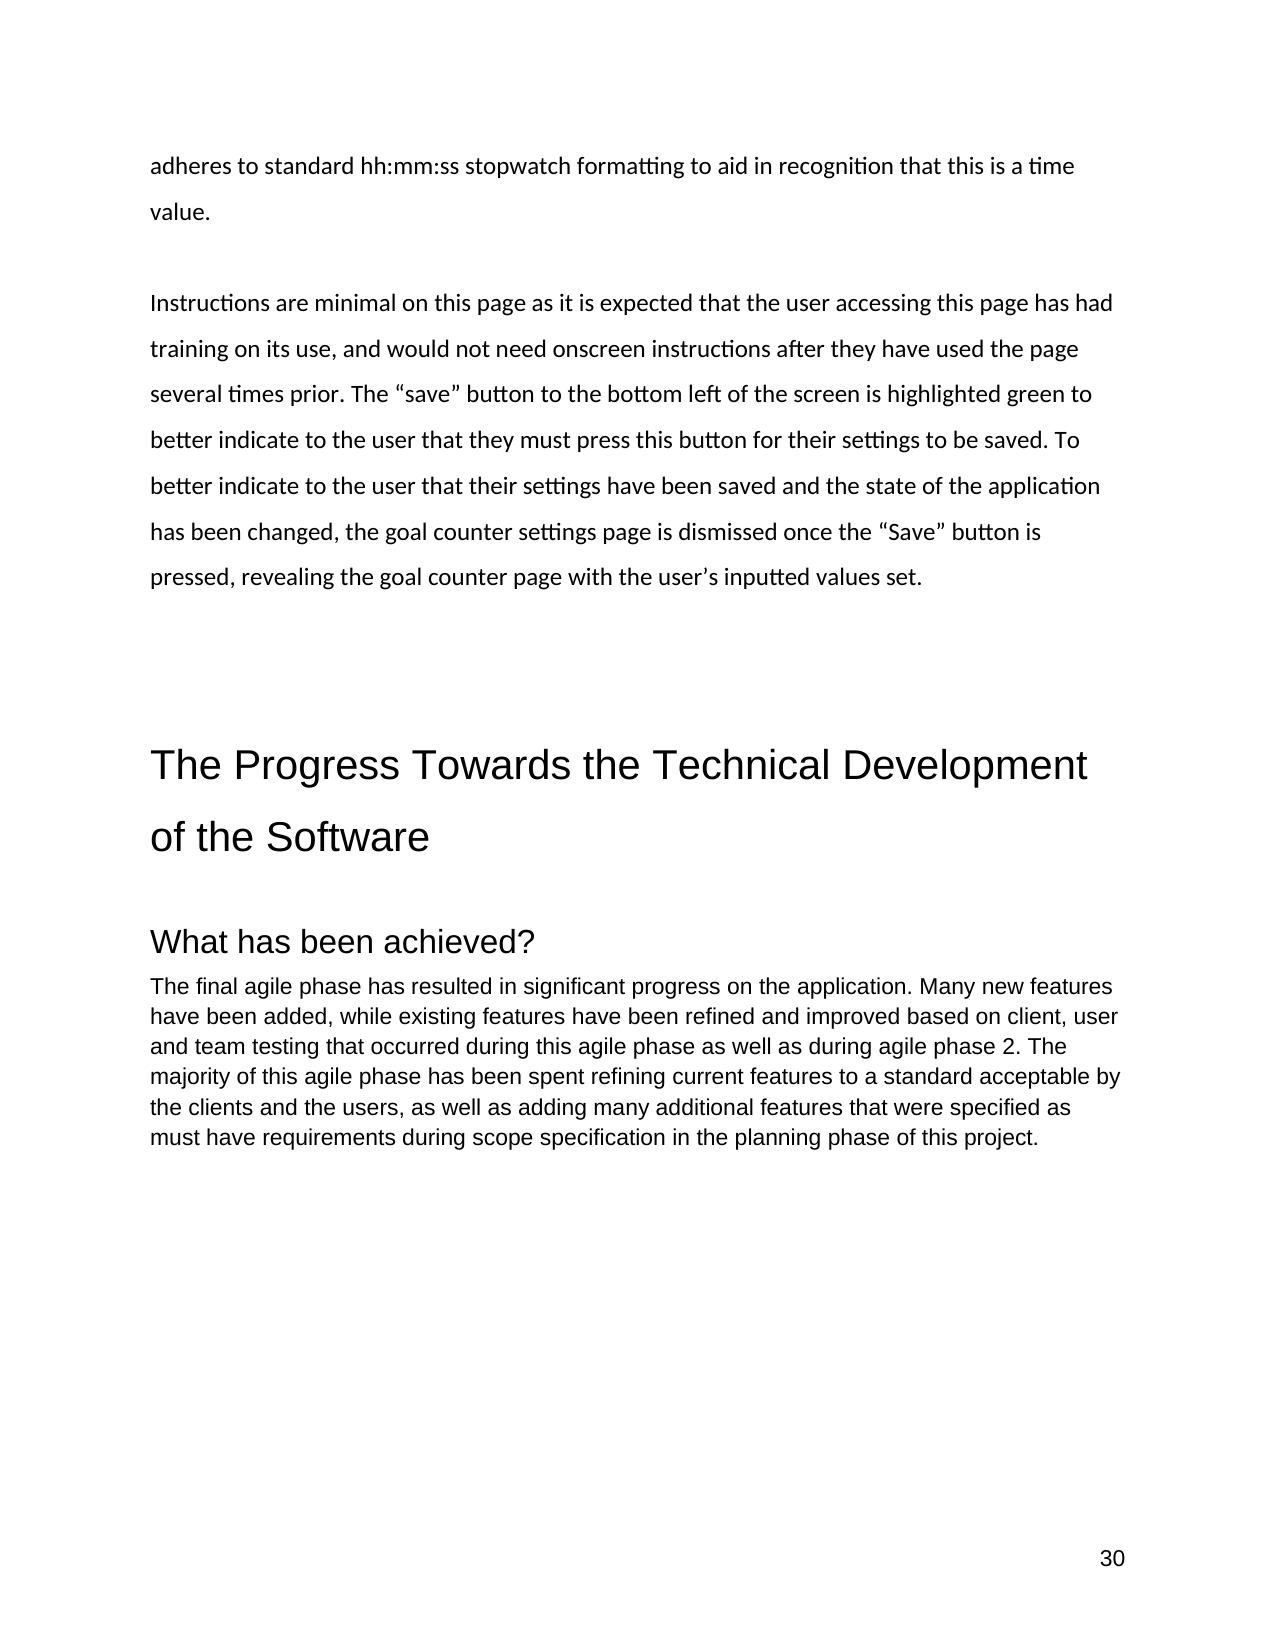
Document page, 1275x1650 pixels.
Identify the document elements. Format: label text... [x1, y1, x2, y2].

subtitle What has been achieved? [150, 922, 1125, 960]
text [150, 150, 1125, 226]
text Instructions are minimal on this page as it is expected that the user accessing this page has had training on its use, and would not need onscreen instructions after they have used the page several times prior. The “save” button to the bottom left of the screen is highlighted green to better indicate to the user that they must press this button for their settings to be saved. To better indicate to the user that their settings have been saved and the state of the application has been changed, the goal counter settings page is dismissed once the “Save” button is pressed, revealing the goal counter page with the user’s inputted values set. [150, 287, 1125, 592]
subtitle The Progress Towards the Technical Development of the Software [150, 740, 1125, 860]
text The final agile phase has resulted in significant progress on the application. Many new features have been added, while existing features have been refined and improved based on client, user and team testing that occurred during this agile phase as well as during agile phase 2. The majority of this agile phase has been spent refining current features to a standard acceptable by the clients and the users, as well as adding many additional features that were specified as must have requirements during scope specification in the planning phase of this project. [150, 973, 1125, 1150]
